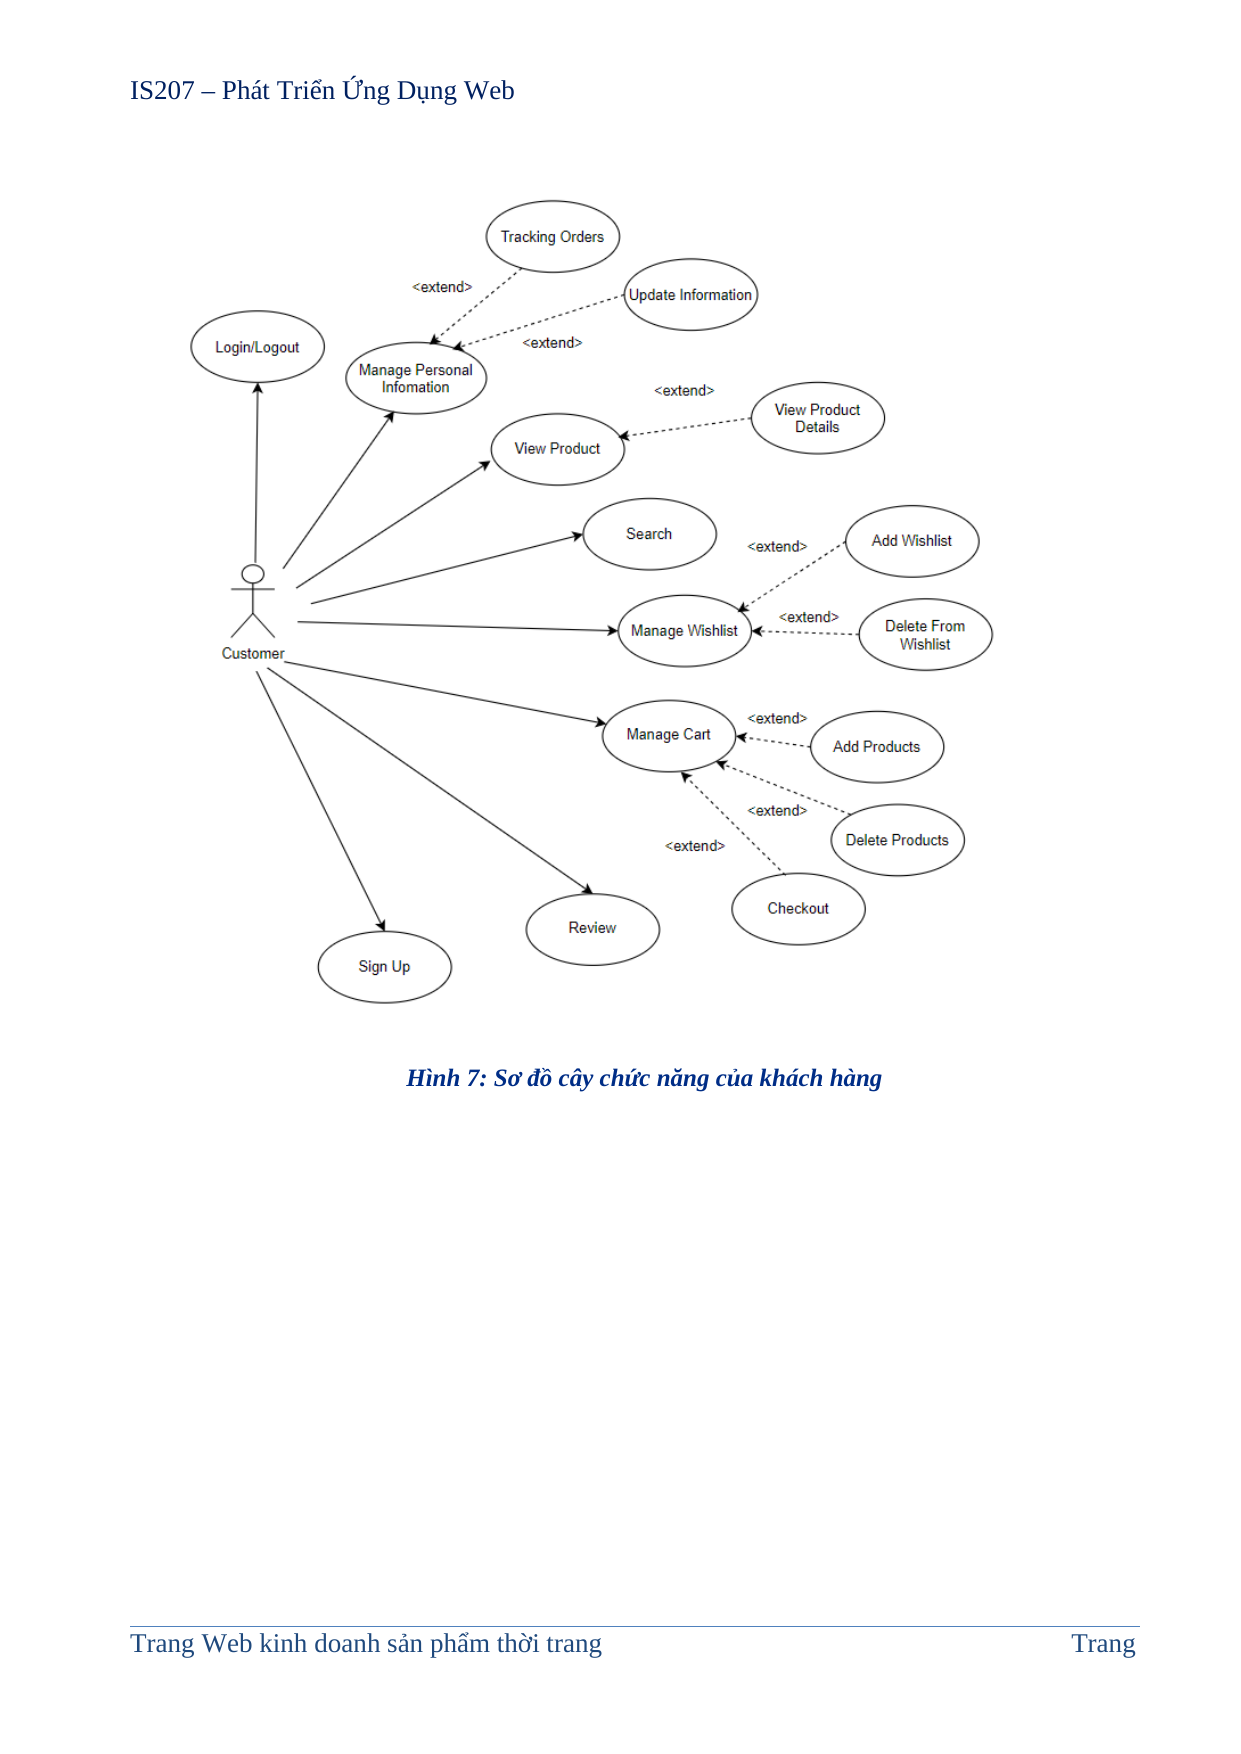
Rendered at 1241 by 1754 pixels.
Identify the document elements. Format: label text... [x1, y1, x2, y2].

picture [129, 151, 1146, 1048]
